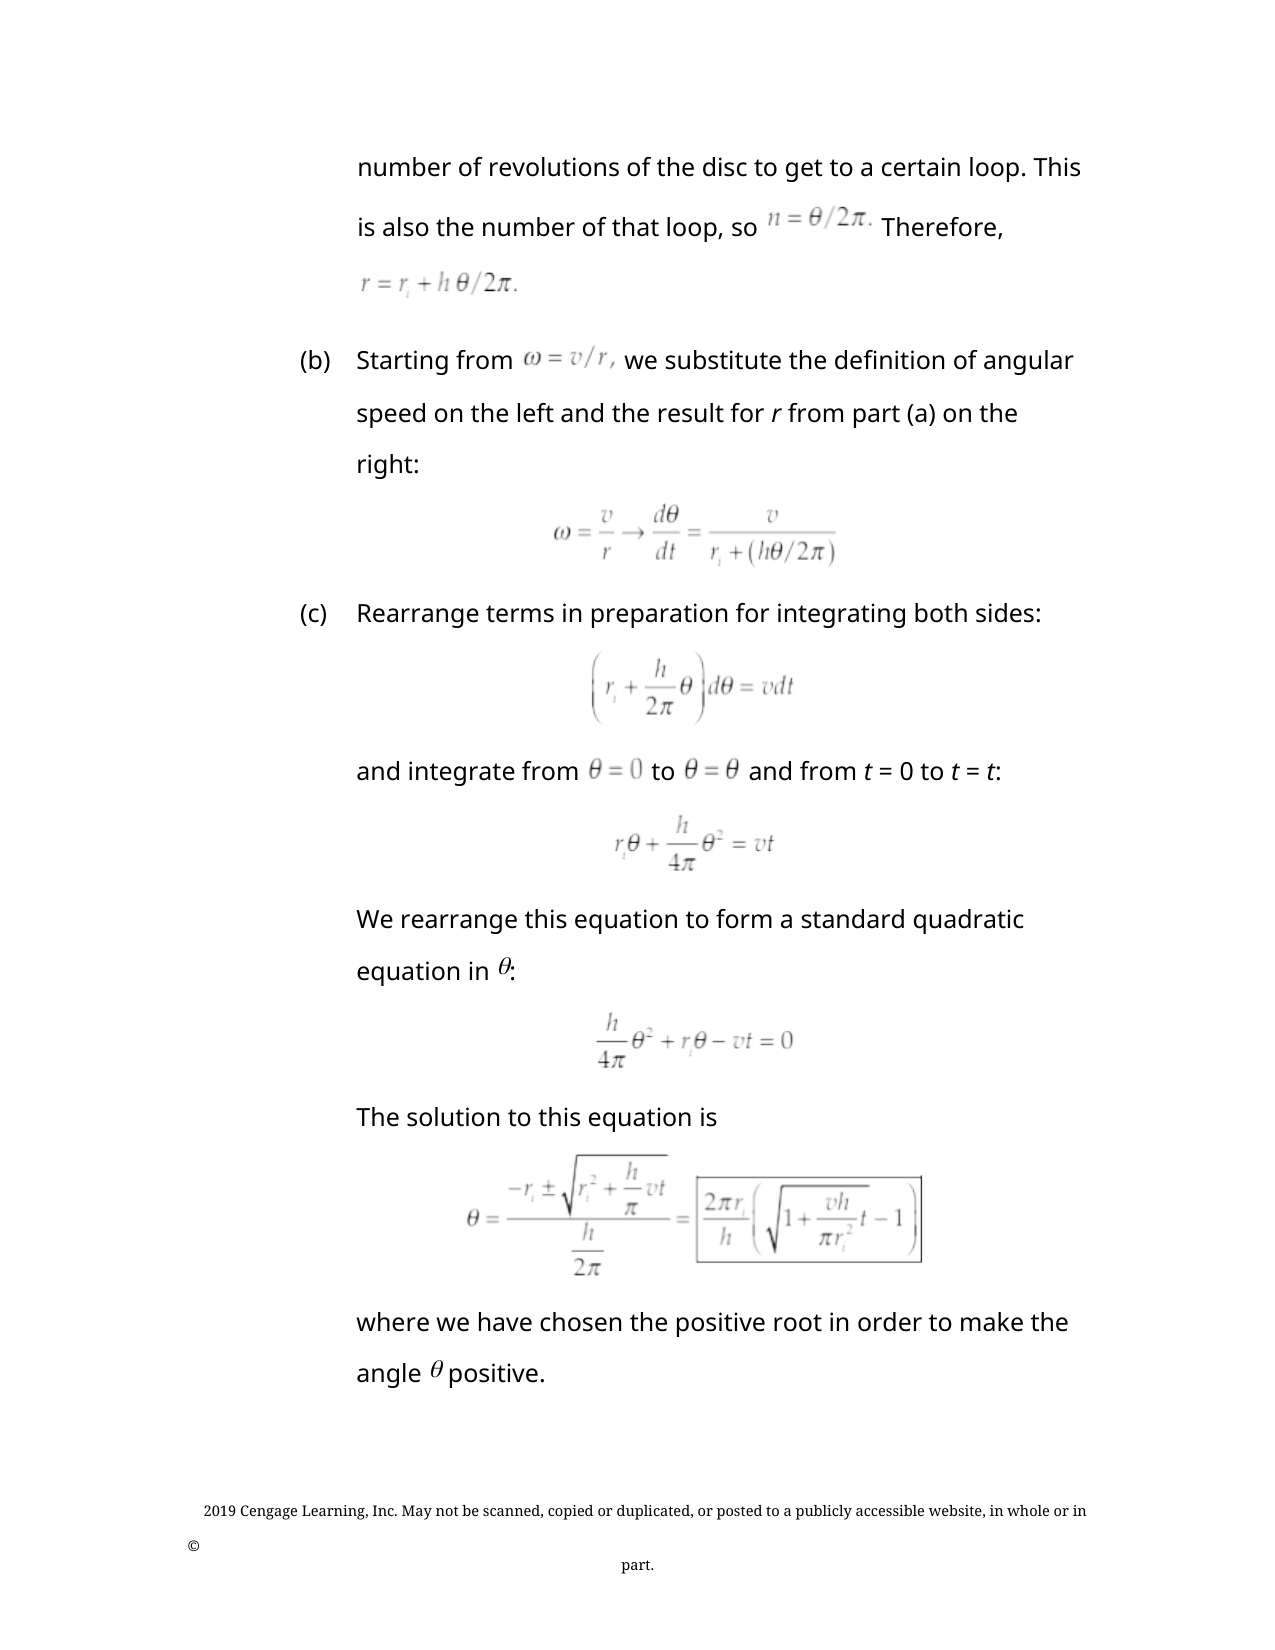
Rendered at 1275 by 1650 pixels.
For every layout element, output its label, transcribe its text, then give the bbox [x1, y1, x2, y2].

text (c) Rearrange terms in preparation for integrating both sides: [300, 596, 1087, 630]
text (b) Starting from we substitute the definition of angular speed on the left and the result for r from part (a) on the right: [300, 340, 1087, 481]
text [187, 150, 1087, 314]
text We rearrange this equation to form a standard quadratic equation in : [300, 902, 1087, 987]
text where we have chosen the positive root in order to make the angle positive. [300, 1305, 1087, 1390]
text and integrate from to and from t = 0 to t = t: [300, 751, 1087, 790]
text The solution to this equation is [300, 1099, 1087, 1134]
